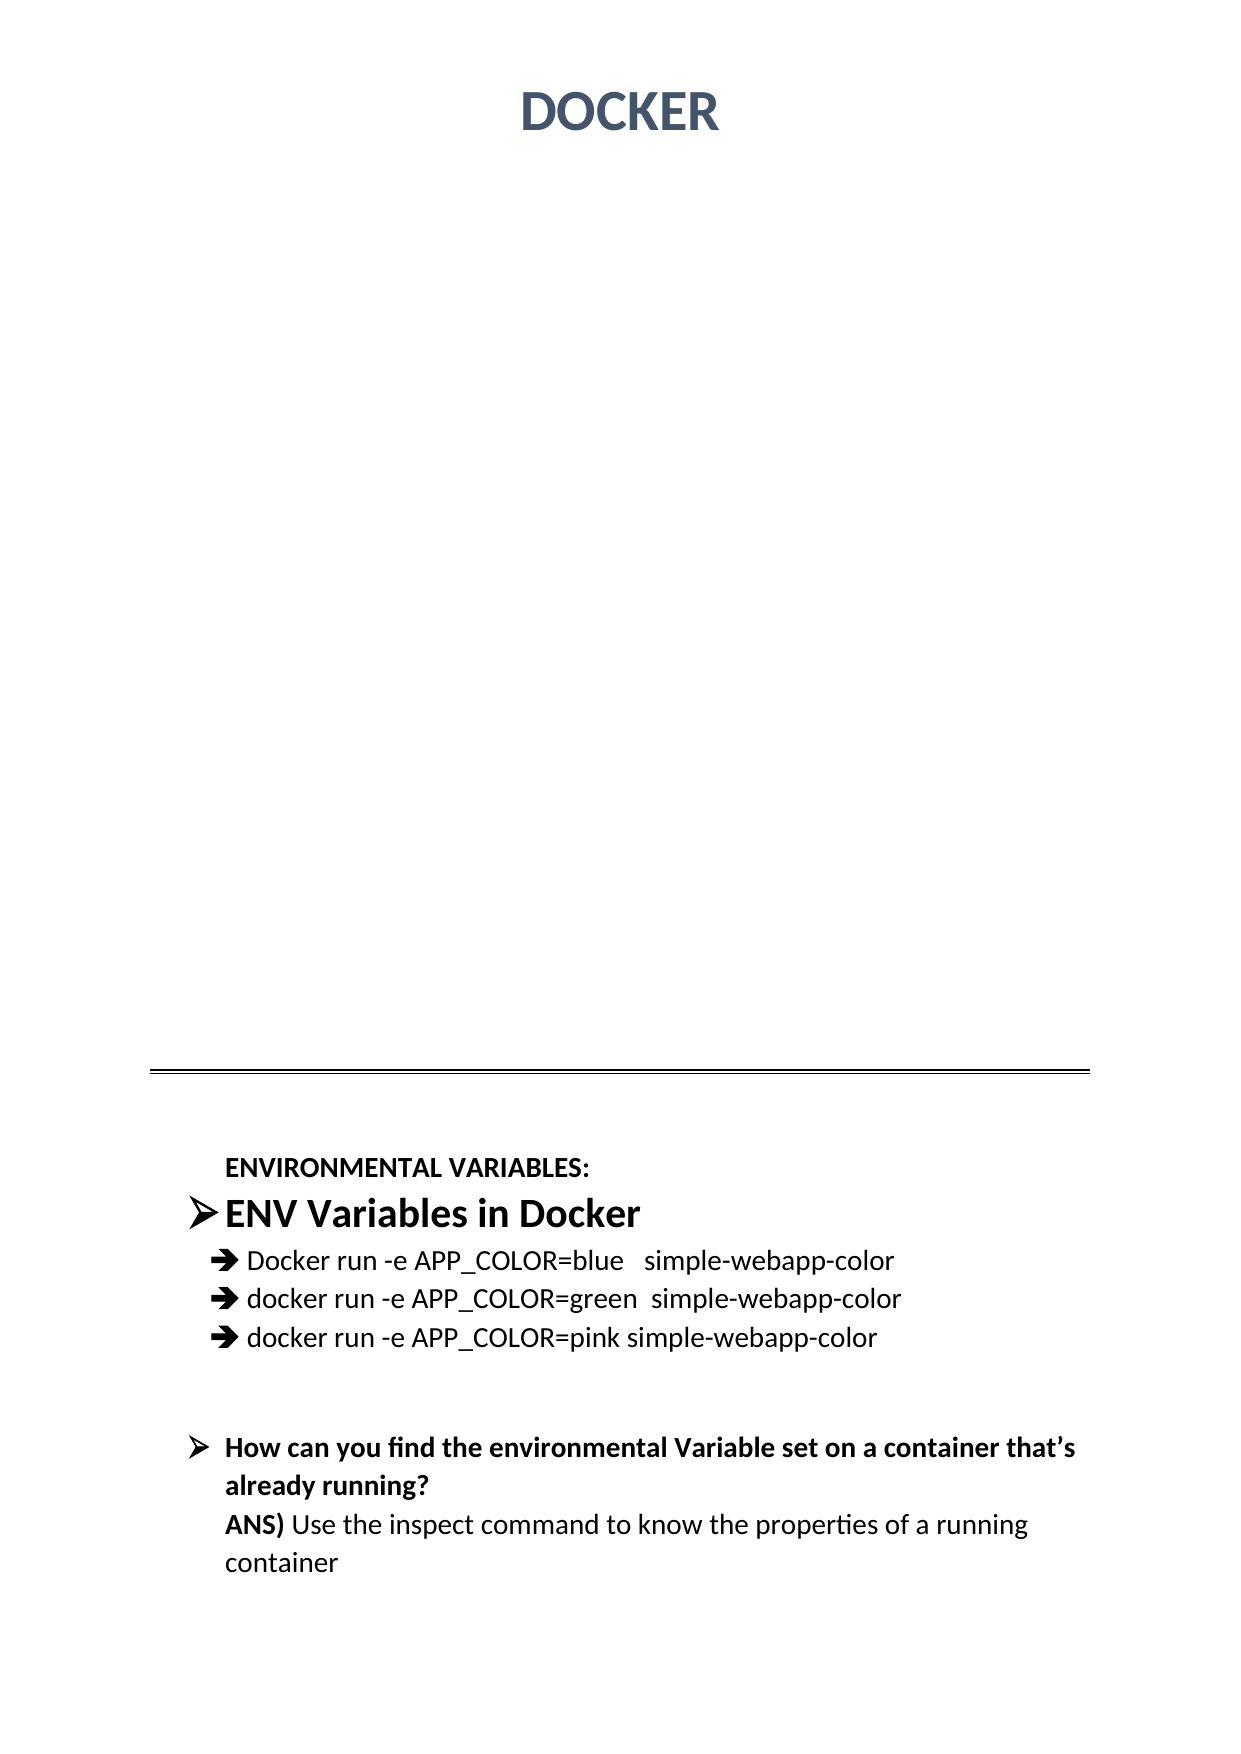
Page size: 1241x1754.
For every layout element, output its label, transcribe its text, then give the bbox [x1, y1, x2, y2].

list How can you find the environmental Variable set on a container that’s already running? [187, 1429, 1090, 1503]
list ANS) Use the inspect command to know the properties of a running container [225, 1506, 1090, 1580]
list ENVIRONMENTAL VARIABLES: [225, 1149, 1090, 1184]
list docker run -e APP_COLOR=pink simple-webapp-color [209, 1319, 1090, 1354]
list ENV Variables in Docker [187, 1187, 1090, 1238]
list Docker run -e APP_COLOR=blue simple-webapp-color [209, 1242, 1090, 1278]
list docker run -e APP_COLOR=green simple-webapp-color [209, 1280, 1090, 1316]
